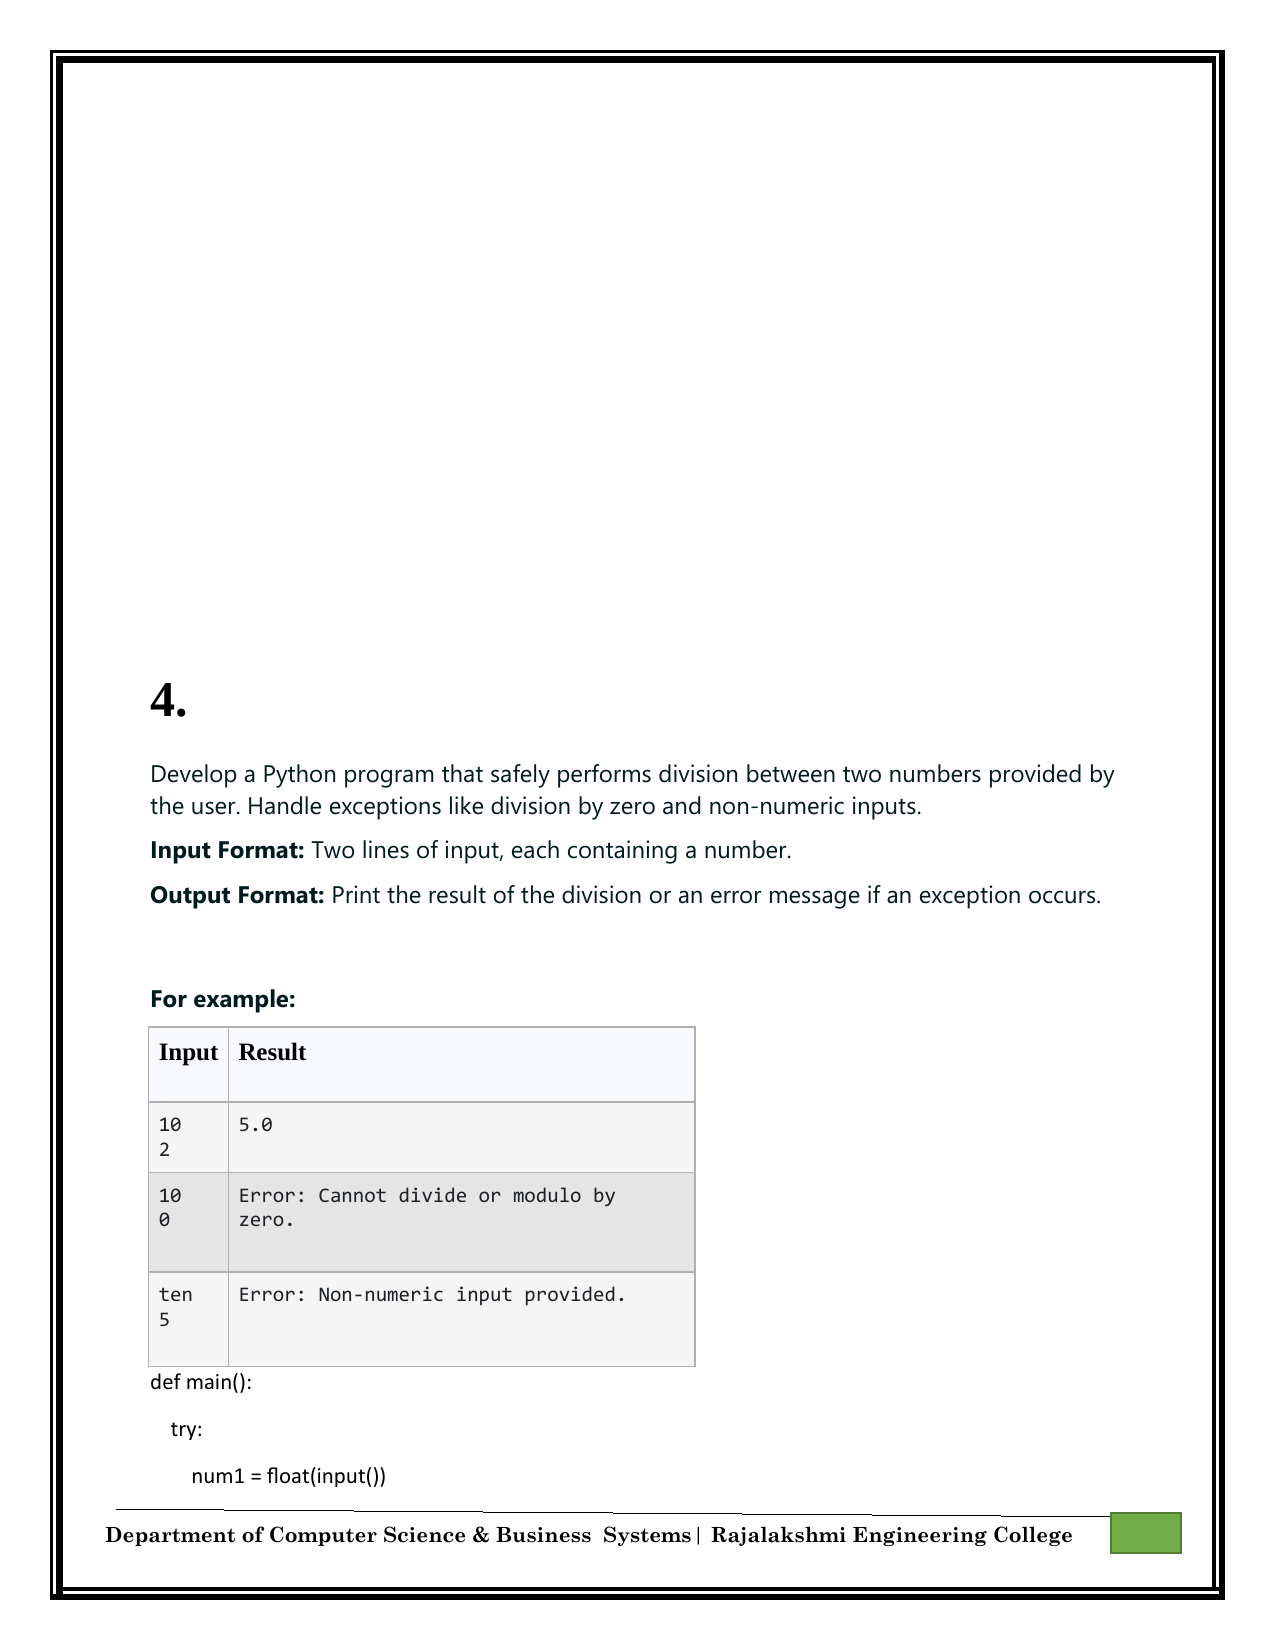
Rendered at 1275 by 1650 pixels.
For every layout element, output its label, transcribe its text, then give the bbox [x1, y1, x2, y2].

text num1 = float(input()) [150, 1461, 1125, 1489]
table_cell 5.0 [229, 1103, 694, 1172]
text For example: [150, 982, 1125, 1013]
table_cell Error: Non-numeric input provided. [229, 1273, 694, 1366]
table_cell 10 2 [149, 1103, 228, 1172]
text try: [150, 1414, 1125, 1442]
text Output Format: Print the result of the division or an error message if an exception occurs. [150, 877, 1125, 909]
subtitle 4. [150, 670, 1125, 727]
table_header Result [229, 1028, 694, 1101]
text def main(): [150, 1367, 1125, 1395]
table_cell ten 5 [149, 1273, 228, 1366]
text Input Format: Two lines of input, each containing a number. [150, 833, 1125, 865]
table_cell 10 0 [149, 1173, 228, 1271]
table_cell Error: Cannot divide or modulo by zero. [229, 1173, 694, 1271]
table_header Input [149, 1028, 228, 1101]
text Develop a Python program that safely performs division between two numbers provided by the user. Handle exceptions like division by zero and non-numeric inputs. [150, 757, 1125, 820]
